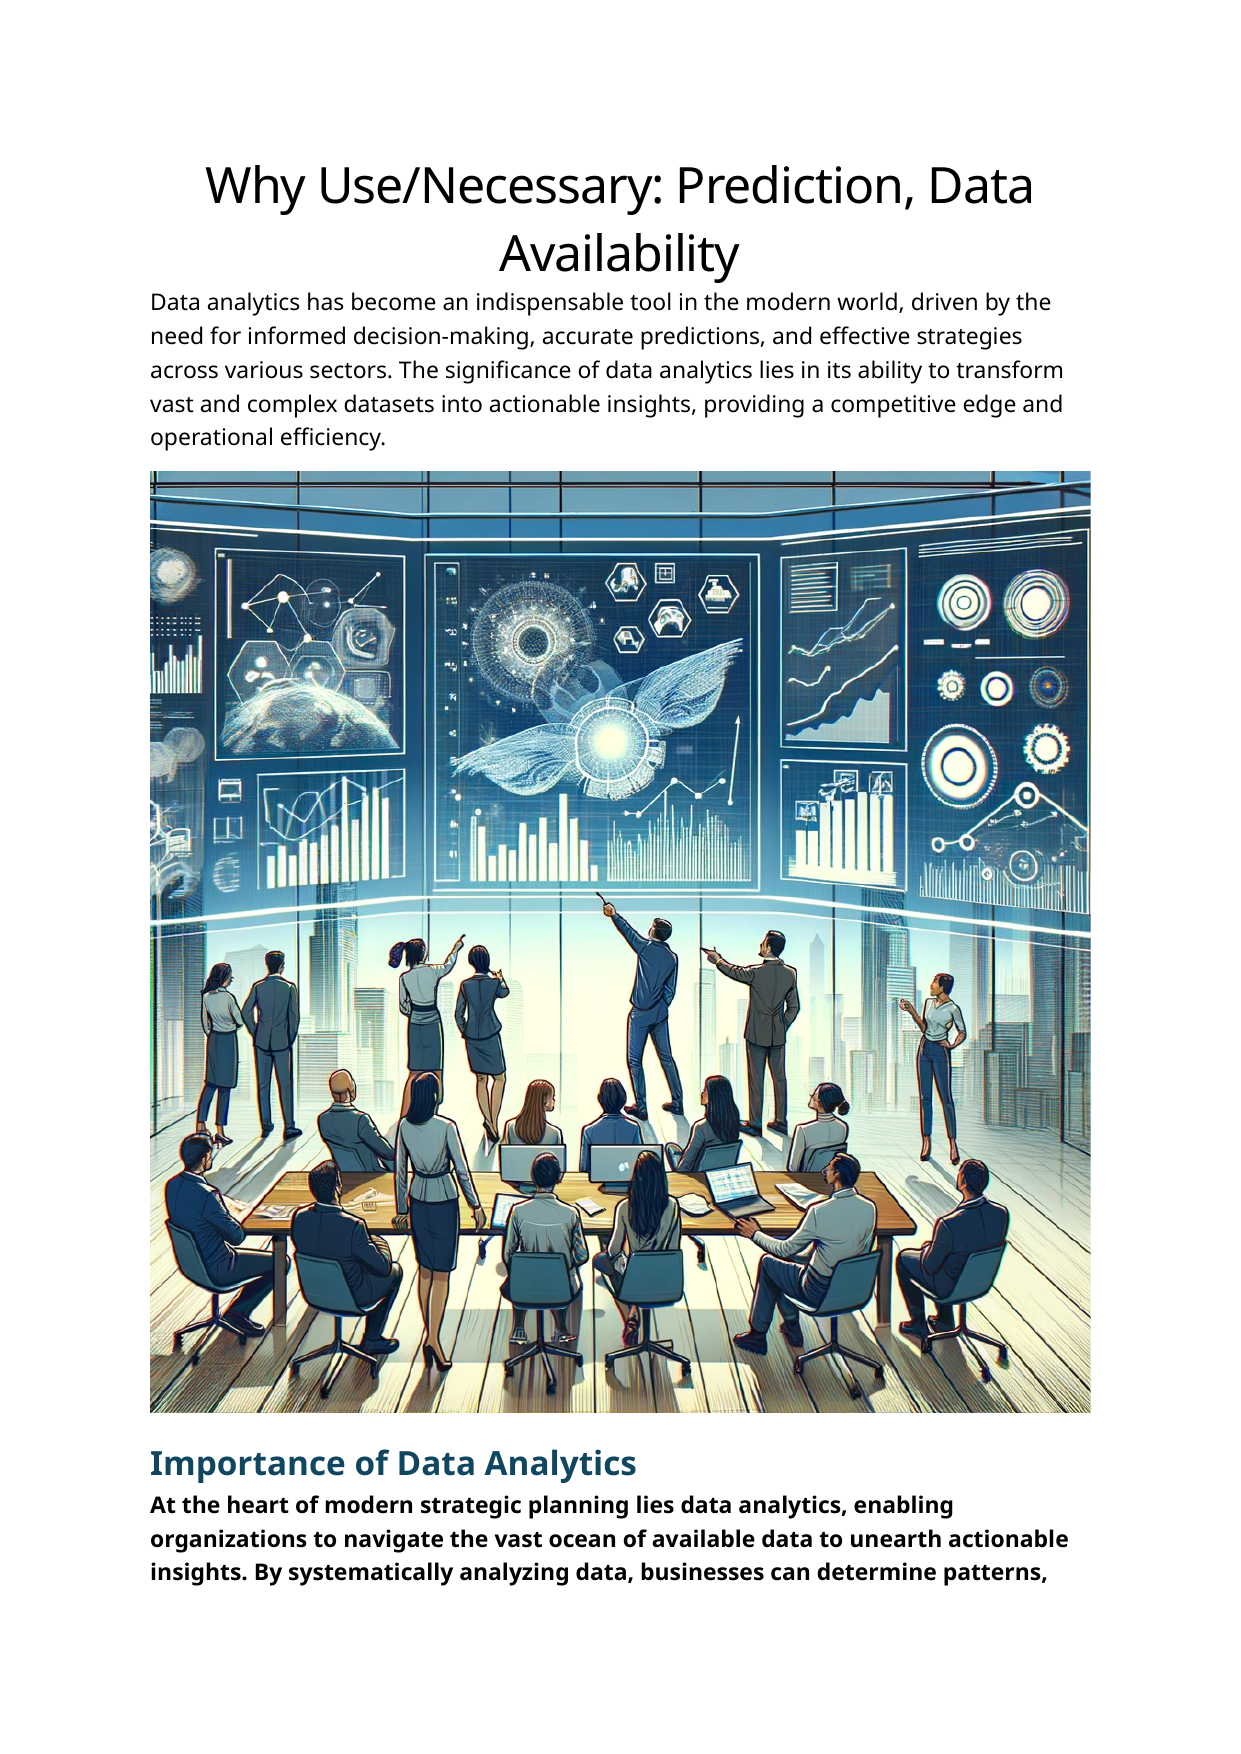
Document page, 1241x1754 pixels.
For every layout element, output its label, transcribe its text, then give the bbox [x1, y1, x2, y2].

text Data analytics has become an indispensable tool in the modern world, driven by the need for informed decision-making, accurate predictions, and effective strategies across various sectors. The significance of data analytics lies in its ability to transform vast and complex datasets into actionable insights, providing a competitive edge and operational efficiency. [150, 286, 1090, 452]
picture [150, 471, 1091, 1413]
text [150, 1489, 1090, 1587]
subtitle Importance of Data Analytics [150, 1440, 1090, 1485]
title Why Use/Necessary: Prediction, Data Availability [150, 150, 1090, 286]
